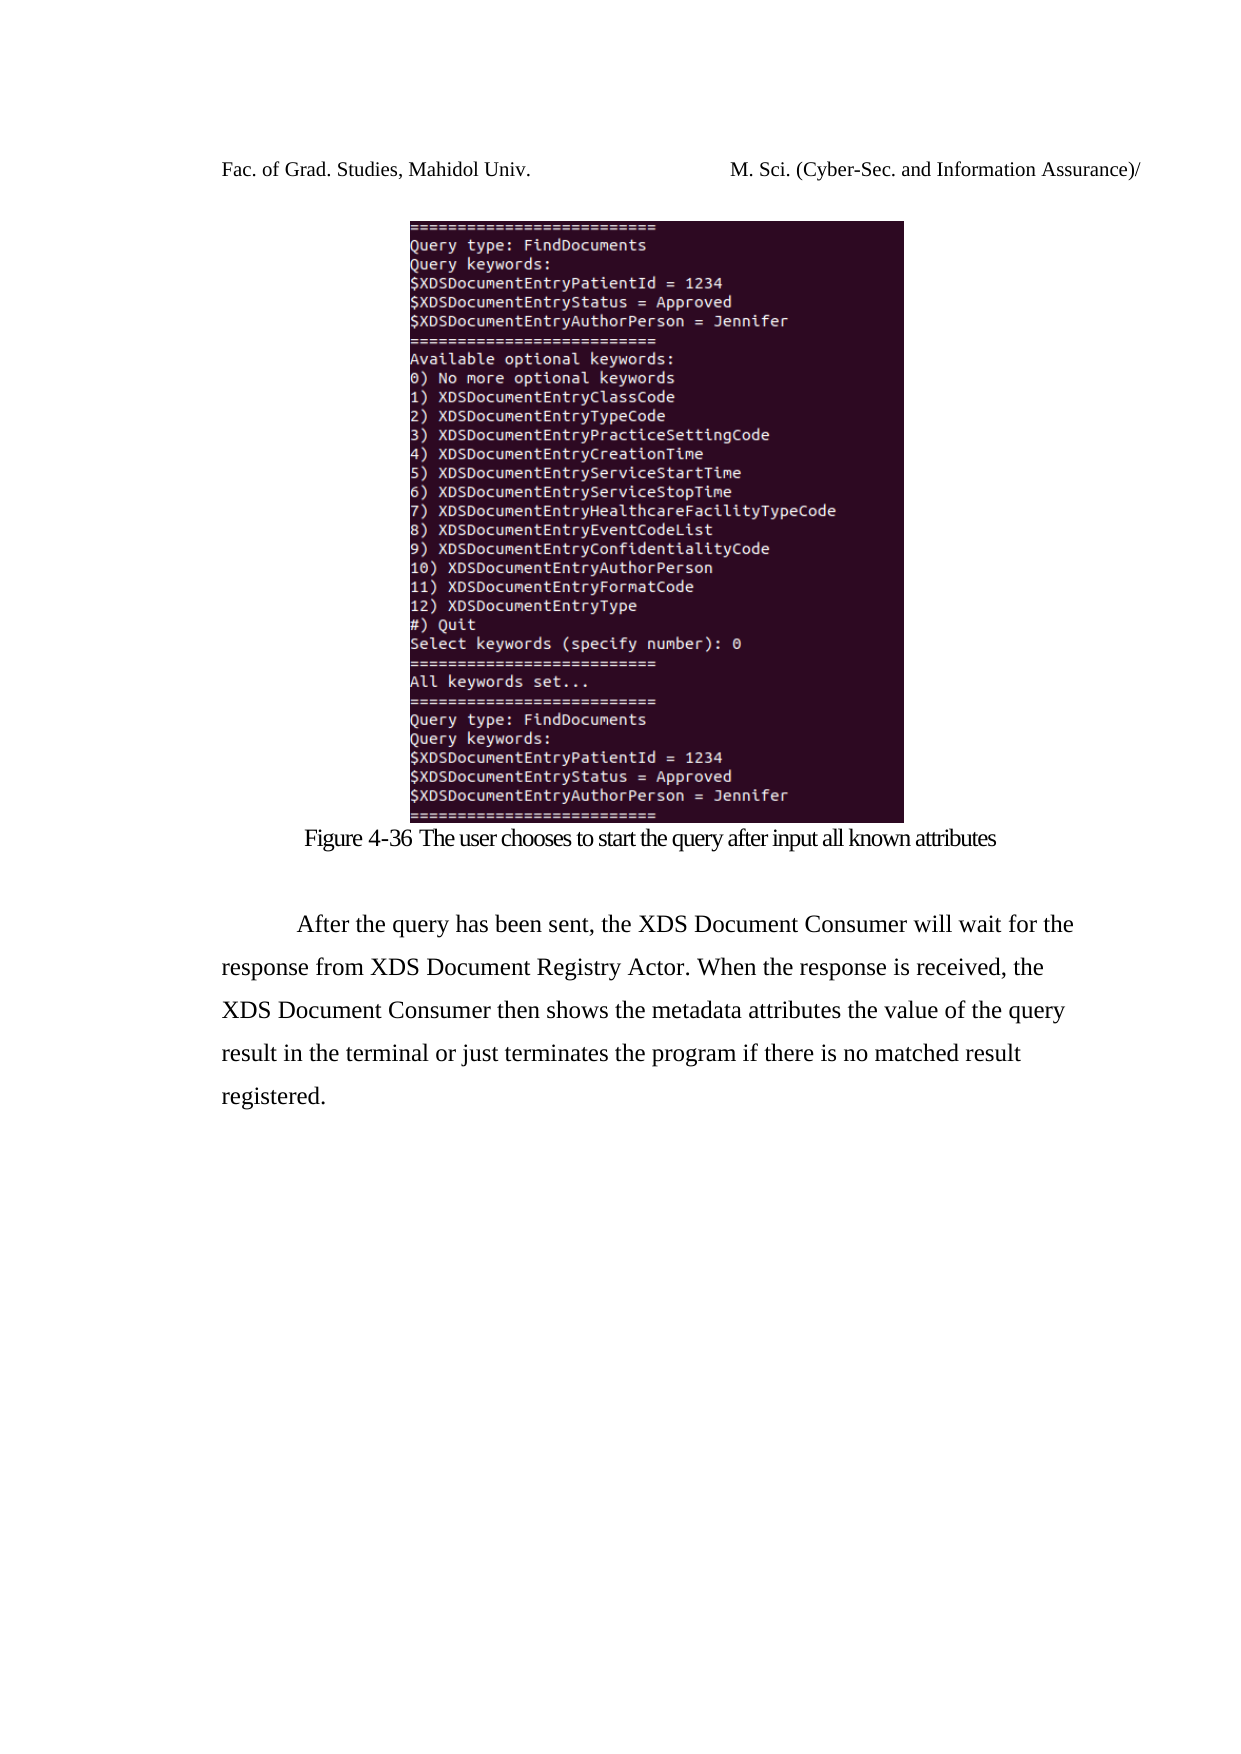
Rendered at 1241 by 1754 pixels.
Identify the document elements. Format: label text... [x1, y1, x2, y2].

text After the query has been sent, the XDS Document Consumer will wait for the response from XDS Document Registry Actor. When the response is received, the XDS Document Consumer then shows the metadata attributes the value of the query result in the terminal or just terminates the program if there is no matched result registered. [221, 909, 1092, 1110]
picture [410, 221, 904, 823]
text Figure 4-30 The user chooses to start the query after input all known attributes [209, 823, 1092, 851]
